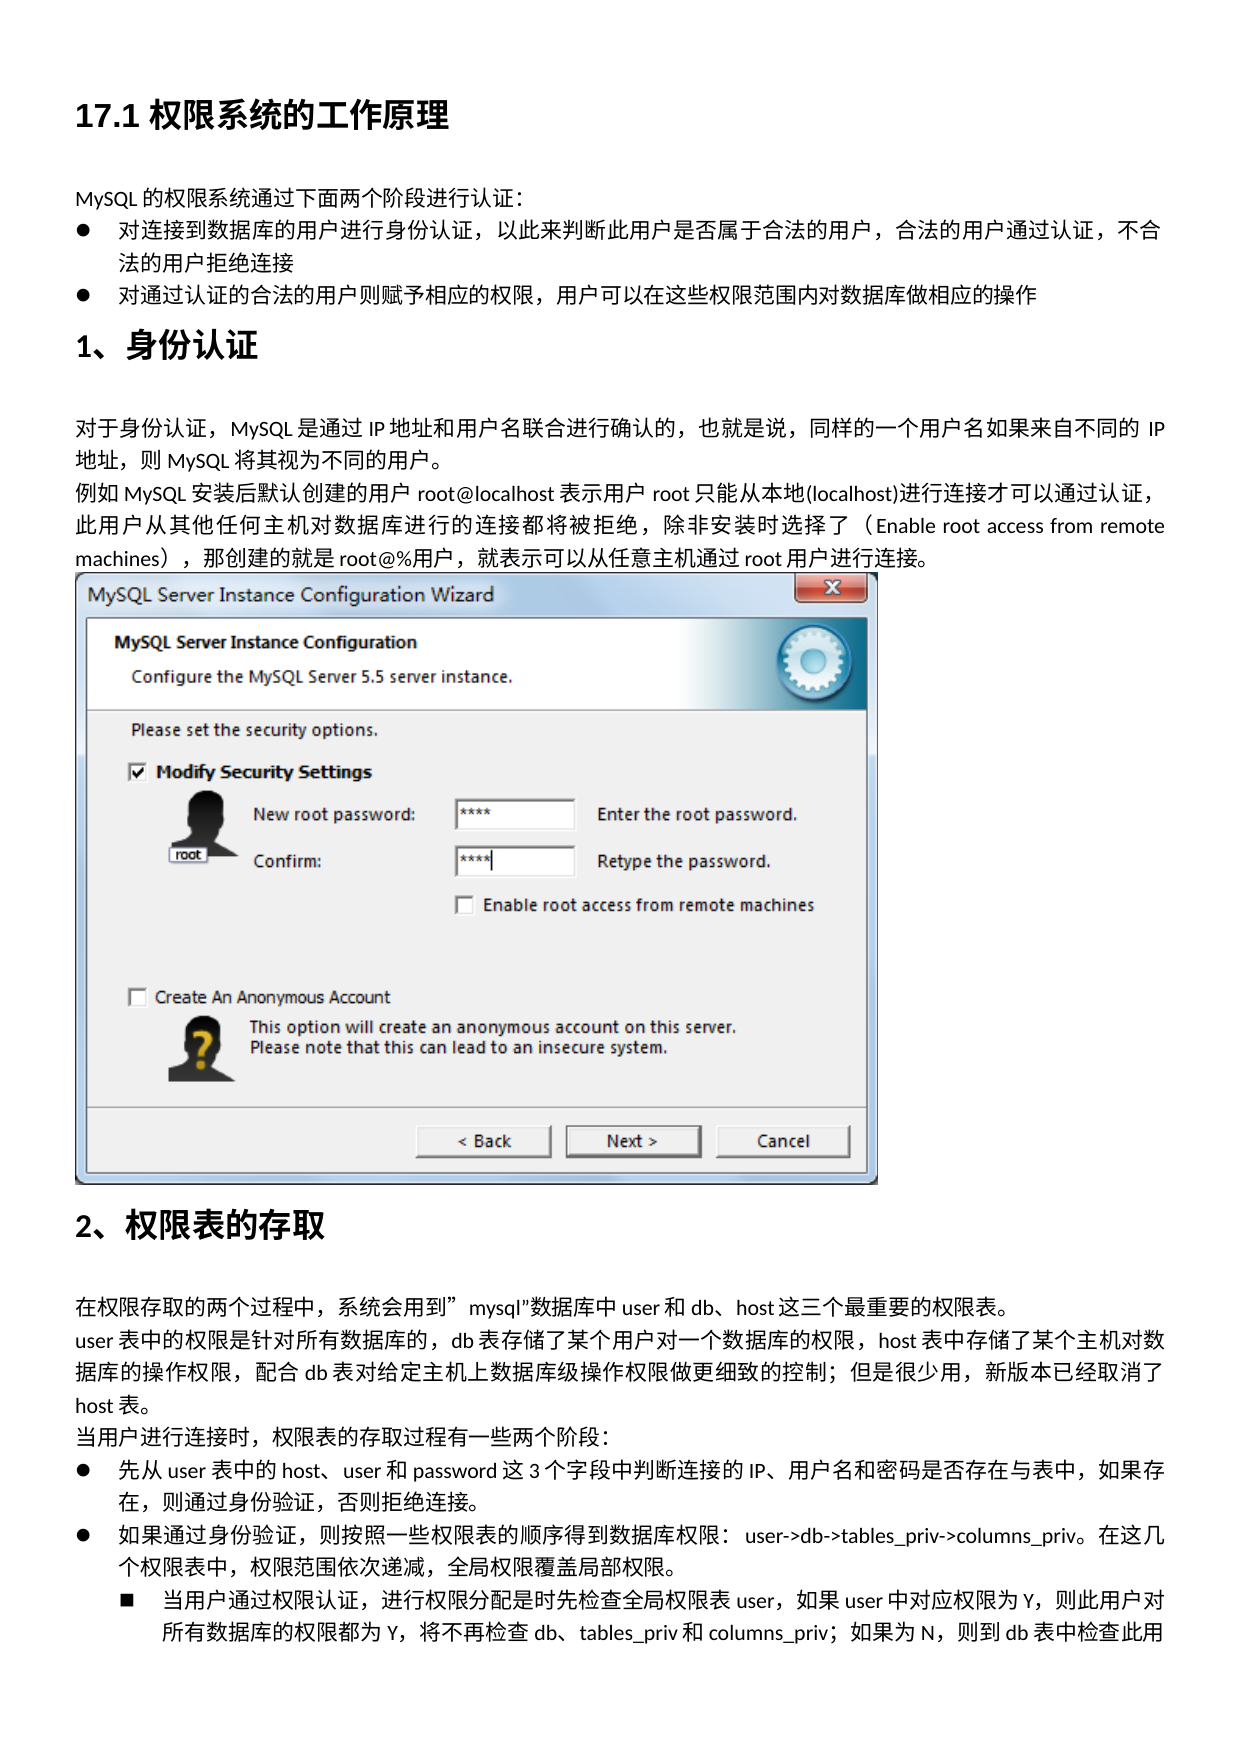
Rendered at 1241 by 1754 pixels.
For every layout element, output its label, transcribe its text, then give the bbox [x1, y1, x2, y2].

list 先从user表中的host、user和password这3个字段中判断连接的IP、用户名和密码是否存在与表中，如果存在，则通过身份验证，否则拒绝连接。 [75, 1452, 1165, 1517]
subtitle 1、身份认证 [75, 310, 1165, 375]
text 当用户进行连接时，权限表的存取过程有一些两个阶段： [75, 1420, 1165, 1452]
text MySQL的权限系统通过下面两个阶段进行认证： [75, 180, 1165, 213]
list 对通过认证的合法的用户则赋予相应的权限，用户可以在这些权限范围内对数据库做相应的操作 [75, 278, 1165, 310]
list 如果通过身份验证，则按照一些权限表的顺序得到数据库权限：user->db->tables_priv->columns_priv。在这几个权限表中，权限范围依次递减，全局权限覆盖局部权限。 [75, 1517, 1165, 1582]
text user表中的权限是针对所有数据库的，db表存储了某个用户对一个数据库的权限，host表中存储了某个主机对数据库的操作权限，配合db表对给定主机上数据库级操作权限做更细致的控制；但是很少用，新版本已经取消了host表。 [75, 1322, 1165, 1420]
text 在权限存取的两个过程中，系统会用到”mysql”数据库中user和db、host这三个最重要的权限表。 [75, 1290, 1165, 1322]
subtitle 17.1 权限系统的工作原理 [75, 81, 1165, 146]
picture [75, 572, 878, 1185]
text 例如MySQL安装后默认创建的用户root@localhost表示用户root只能从本地(localhost)进行连接才可以通过认证，此用户从其他任何主机对数据库进行的连接都将被拒绝，除非安装时选择了（Enable root access from remote machines），那创建的就是root@%用户，就表示可以从任意主机通过root用户进行连接。 [75, 475, 1165, 573]
text 对于身份认证，MySQL是通过IP地址和用户名联合进行确认的，也就是说，同样的一个用户名如果来自不同的IP地址，则MySQL将其视为不同的用户。 [75, 410, 1165, 475]
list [119, 1582, 1165, 1647]
subtitle 2、权限表的存取 [75, 1190, 1165, 1255]
list 对连接到数据库的用户进行身份认证，以此来判断此用户是否属于合法的用户，合法的用户通过认证，不合法的用户拒绝连接 [75, 213, 1165, 278]
